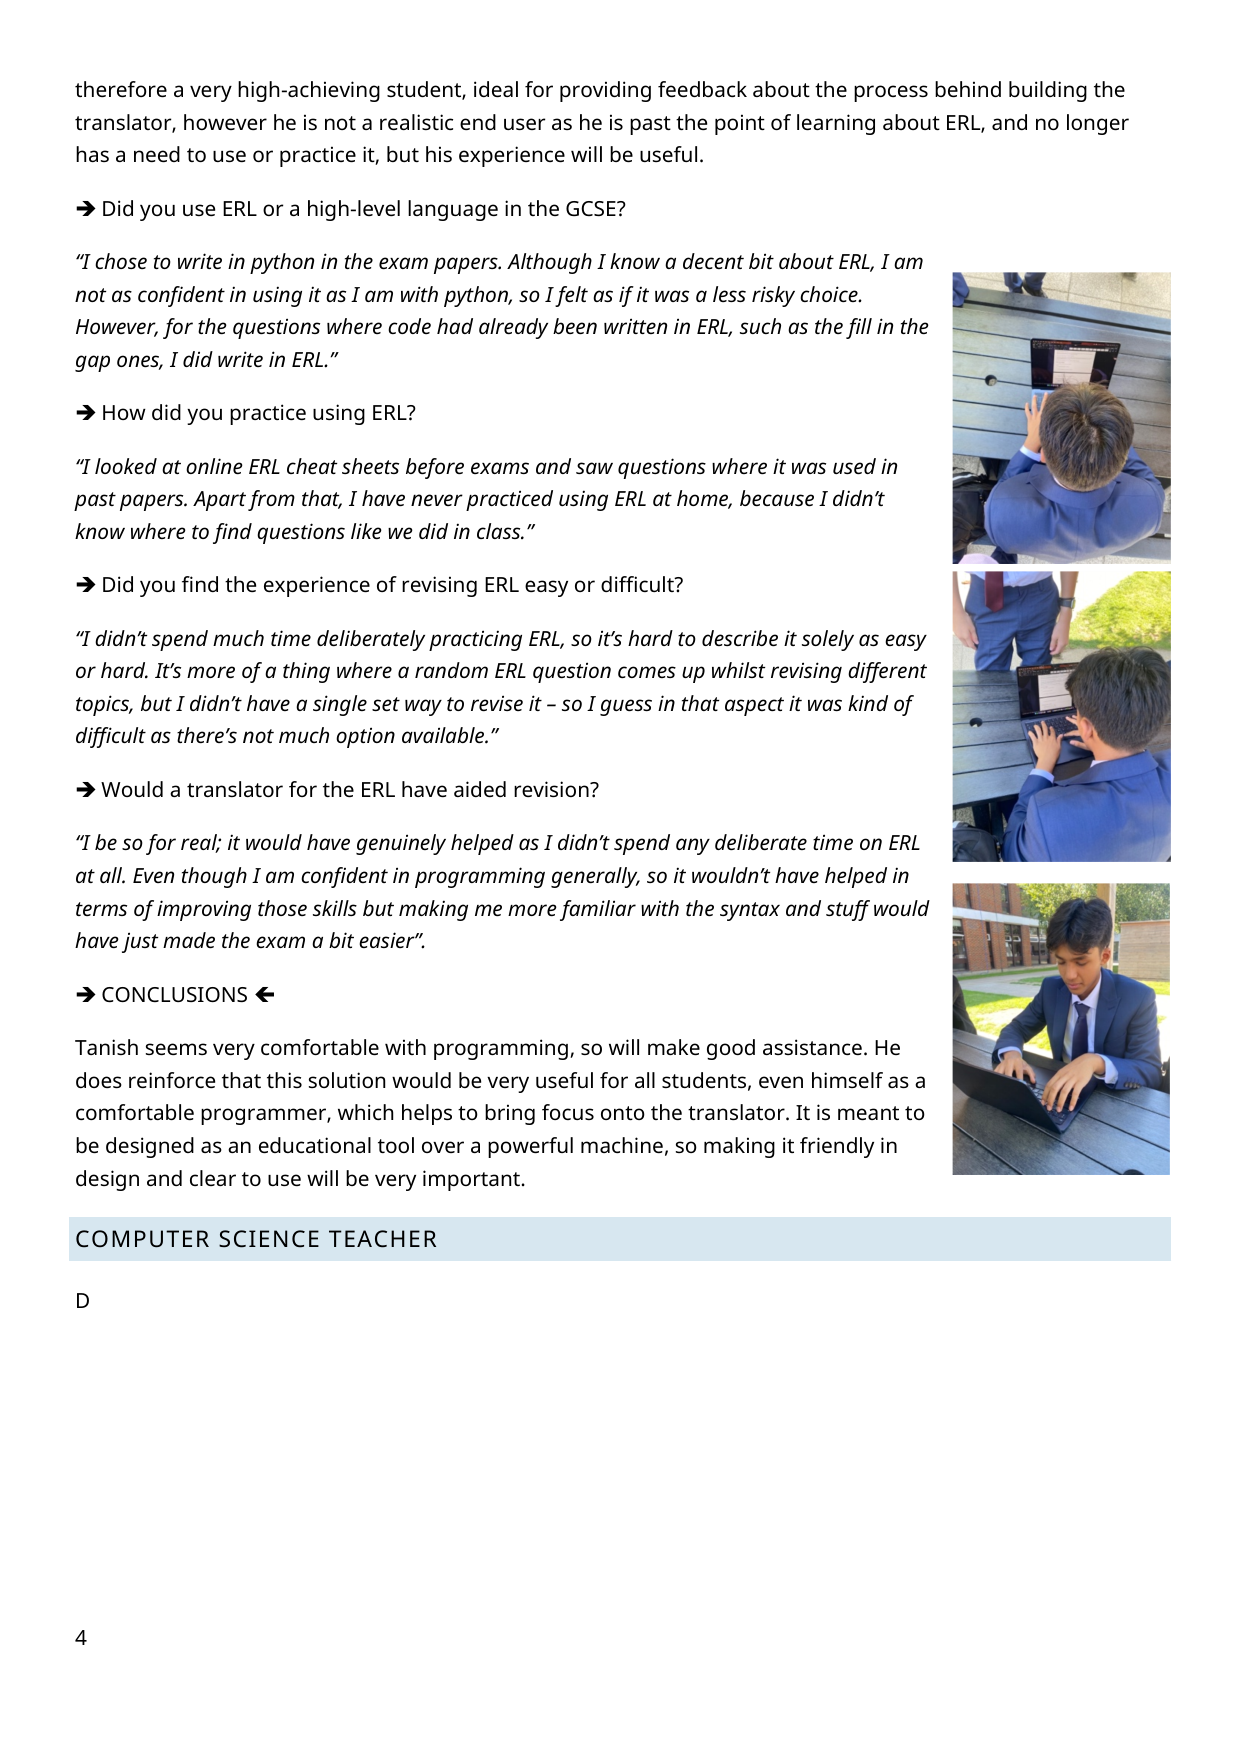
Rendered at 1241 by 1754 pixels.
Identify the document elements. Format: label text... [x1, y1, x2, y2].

text Tanish seems very comfortable with programming, so will make good assistance. He does reinforce that this solution would be very useful for all students, even himself as a comfortable programmer, which helps to bring focus onto the translator. It is meant to be designed as an educational tool over a powerful machine, so making it friendly in design and clear to use will be very important. [75, 1033, 1165, 1192]
text Did you find the experience of revising ERL easy or difficult? [75, 570, 1165, 599]
picture [953, 884, 1169, 1175]
subtitle computer science teacher [75, 1223, 1165, 1254]
text “I be so for real; it would have genuinely helped as I didn’t spend any deliberate time on ERL at all. Even though I am confident in programming generally, so it wouldn’t have helped in terms of improving those skills but making me more familiar with the syntax and stuff would have just made the exam a bit easier”. [75, 828, 1165, 955]
text “I didn’t spend much time deliberately practicing ERL, so it’s hard to describe it solely as easy or hard. It’s more of a thing where a random ERL question comes up whilst revising different topics, but I didn’t have a single set way to revise it – so I guess in that aspect it was kind of difficult as there’s not much option available.” [75, 624, 952, 750]
text Would a translator for the ERL have aided revision? [75, 775, 952, 803]
text “I chose to write in python in the exam papers. Although I know a decent bit about ERL, I am not as confident in using it as I am with python, so I felt as if it was a less risky choice. However, for the questions where code had already been written in ERL, such as the fill in the gap ones, I did write in ERL.” [75, 247, 1165, 373]
text Did you use ERL or a high-level language in the GCSE? [75, 194, 1165, 222]
text How did you practice using ERL? [75, 398, 952, 427]
picture [953, 273, 1170, 564]
picture [953, 572, 1170, 861]
text “I looked at online ERL cheat sheets before exams and saw questions where it was used in past papers. Apart from that, I have never practiced using ERL at home, because I didn’t know where to find questions like we did in class.” [75, 452, 952, 545]
text CONCLUSIONS [75, 980, 952, 1008]
text D [75, 1286, 1165, 1315]
